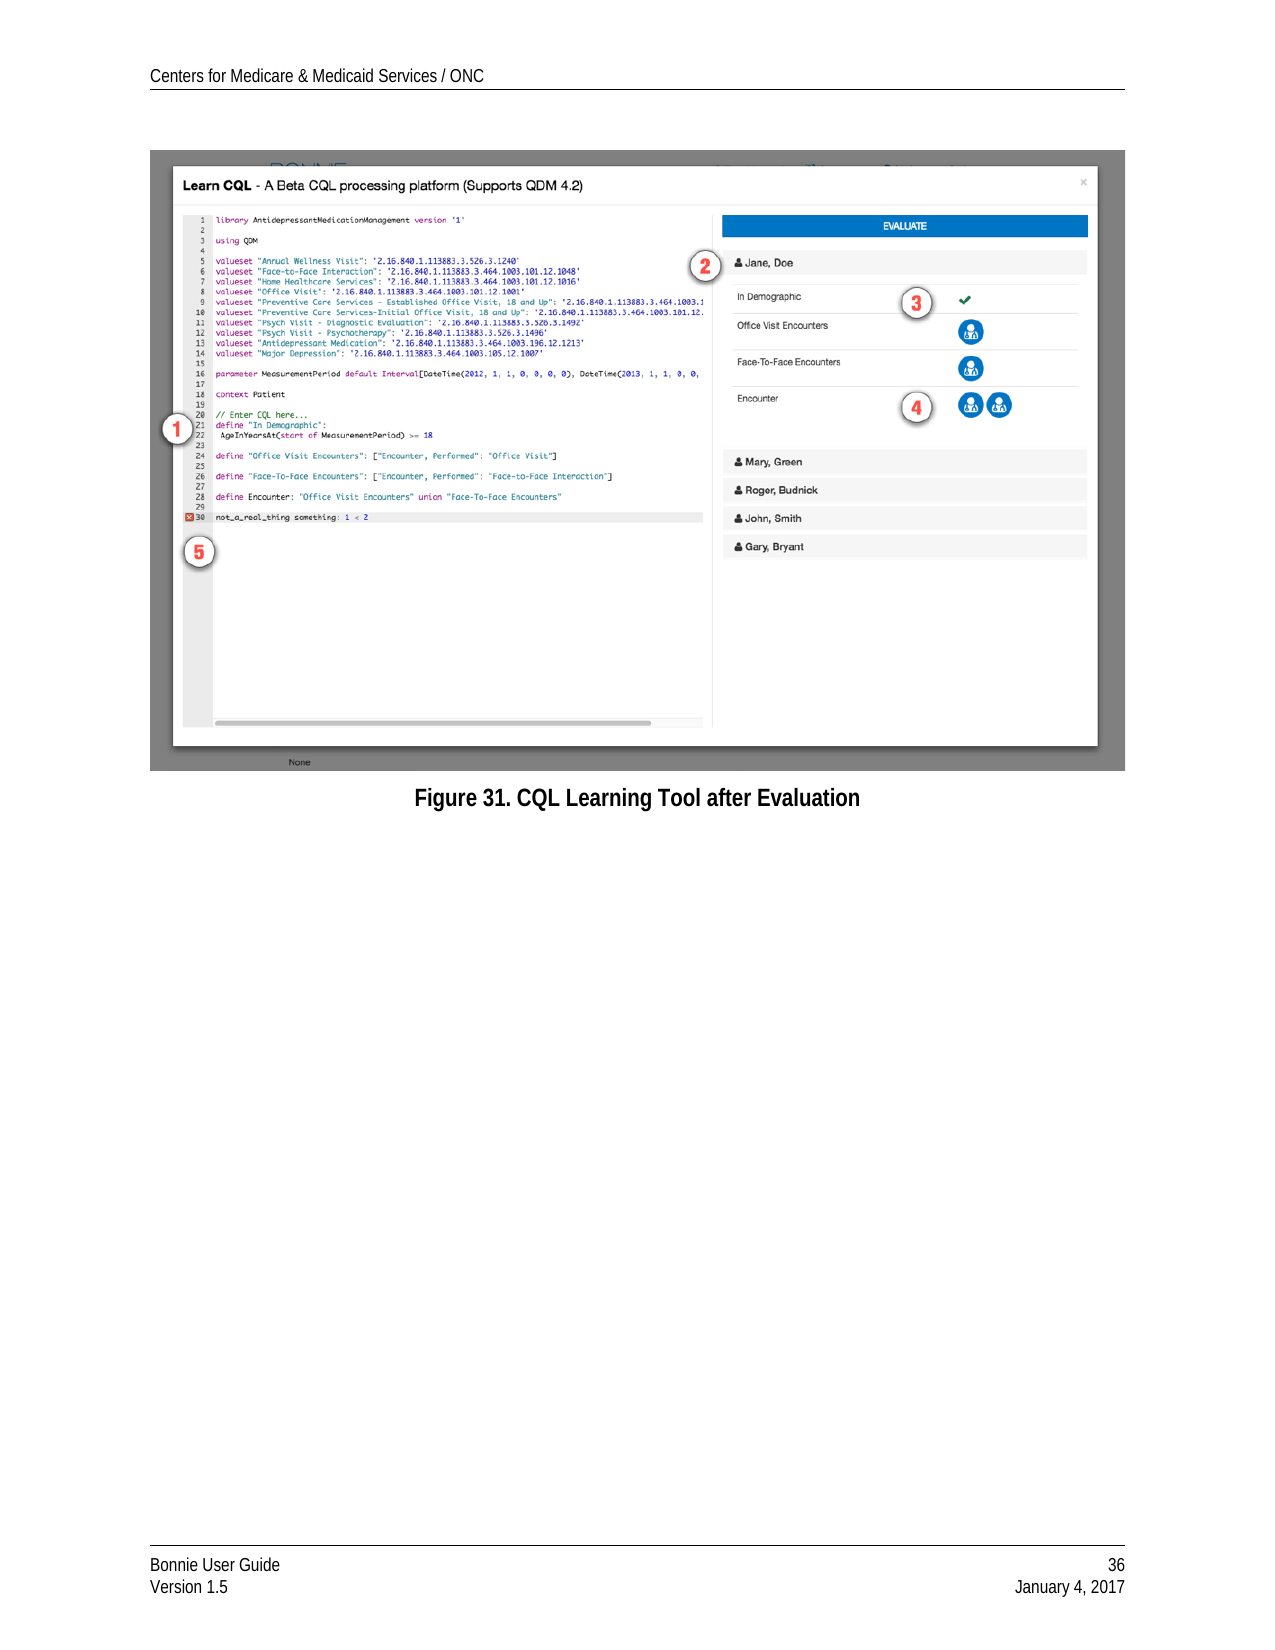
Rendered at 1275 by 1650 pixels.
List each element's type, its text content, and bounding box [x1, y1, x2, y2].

picture [150, 150, 1125, 771]
text Figure 31. CQL Learning Tool after Evaluation [150, 783, 1125, 812]
